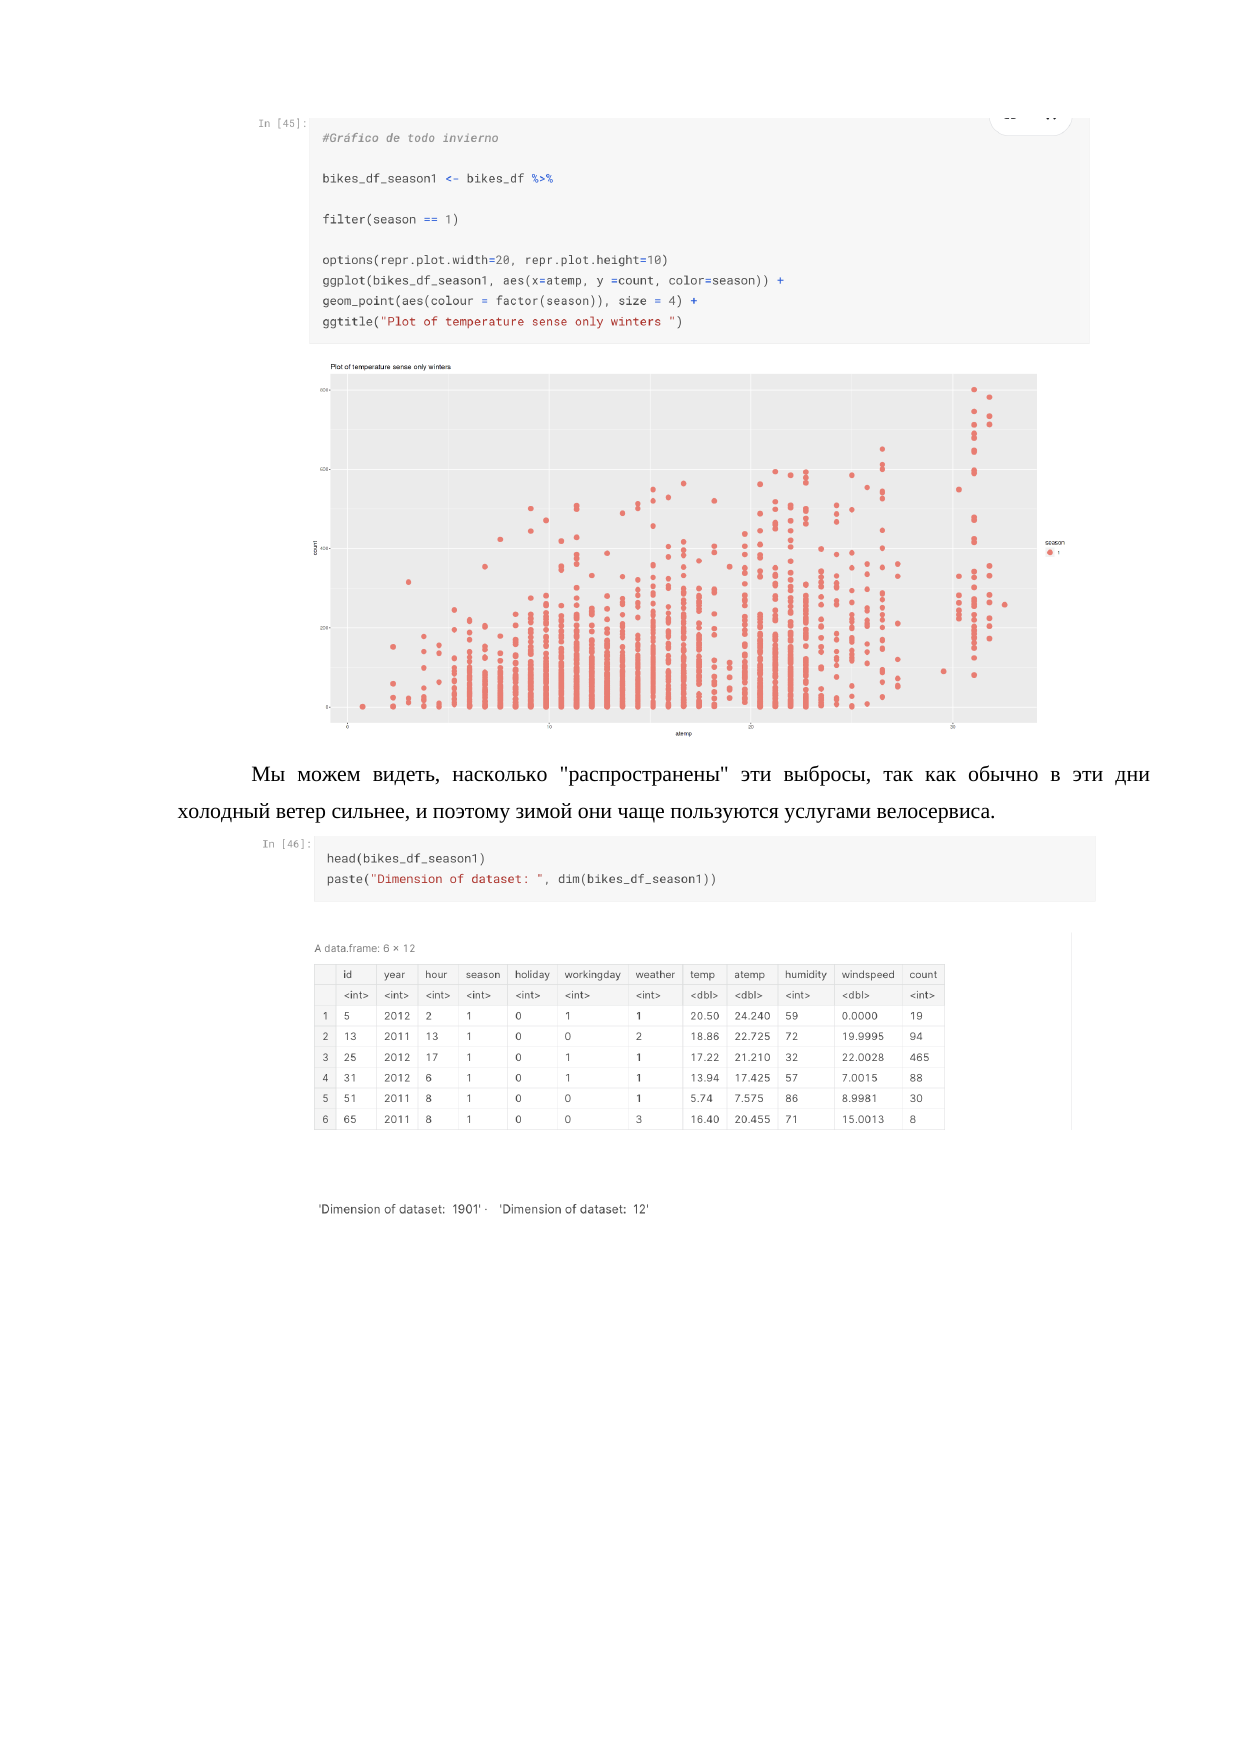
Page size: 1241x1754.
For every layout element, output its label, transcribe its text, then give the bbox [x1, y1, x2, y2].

picture [251, 836, 1099, 1234]
text Мы можем видеть, насколько "распространены" эти выбросы, так как обычно в эти дни холодный ветер сильнее, и поэтому зимой они чаще пользуются услугами велосервиса. [177, 761, 1152, 824]
picture [251, 118, 1092, 744]
